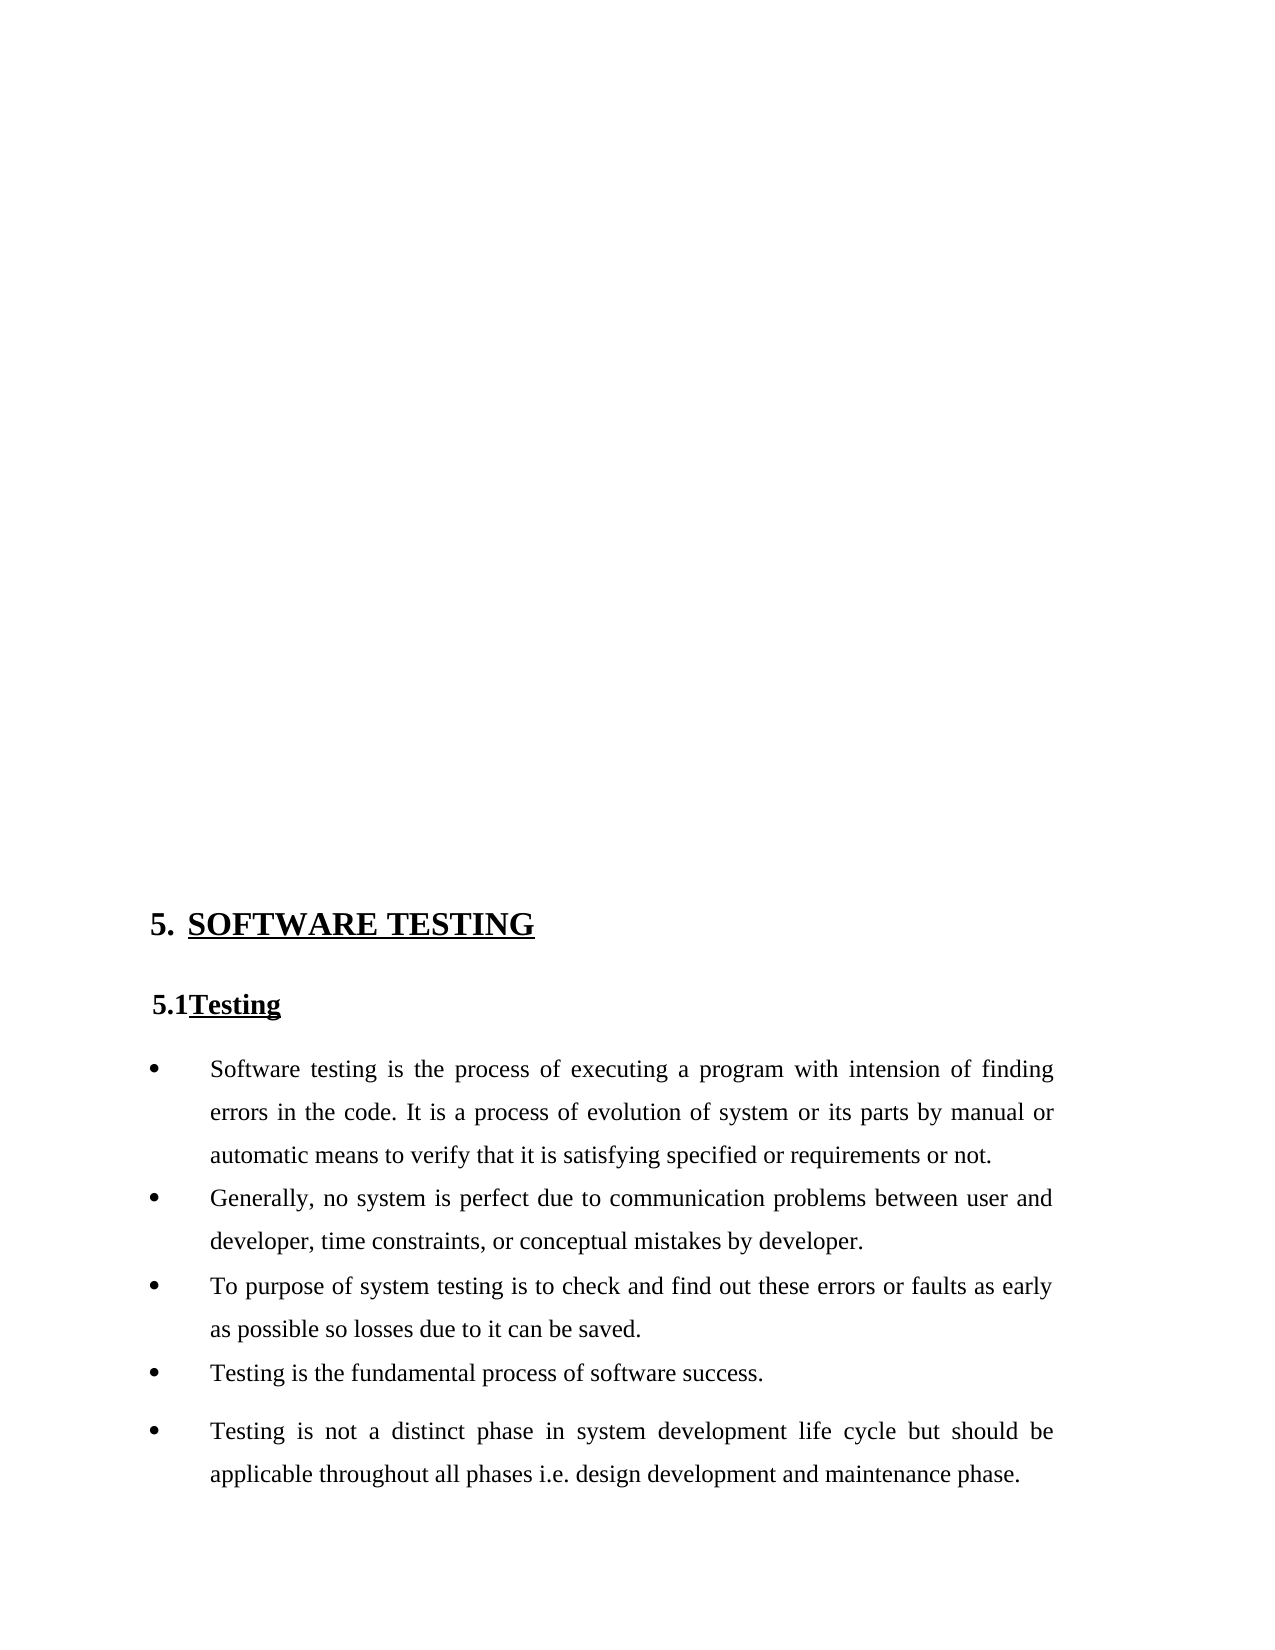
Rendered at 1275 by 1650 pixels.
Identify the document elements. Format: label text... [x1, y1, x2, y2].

list Testing is not a distinct phase in system development life cycle but should be applicable throughout all phases i.e. design development and maintenance phase. [150, 1416, 1055, 1488]
list Testing is the fundamental process of software success. [150, 1358, 1125, 1387]
subtitle 5.1Testing [152, 987, 1125, 1020]
list Generally, no system is perfect due to communication problems between user and developer, time constraints, or conceptual mistakes by developer. [150, 1183, 1054, 1255]
list SOFTWARE TESTING [150, 904, 1125, 942]
list To purpose of system testing is to check and find out these errors or faults as early as possible so losses due to it can be saved. [150, 1271, 1054, 1343]
list Software testing is the process of executing a program with intension of finding errors in the code. It is a process of evolution of system or its parts by manual or automatic means to verify that it is satisfying specified or requirements or not. [150, 1054, 1054, 1169]
